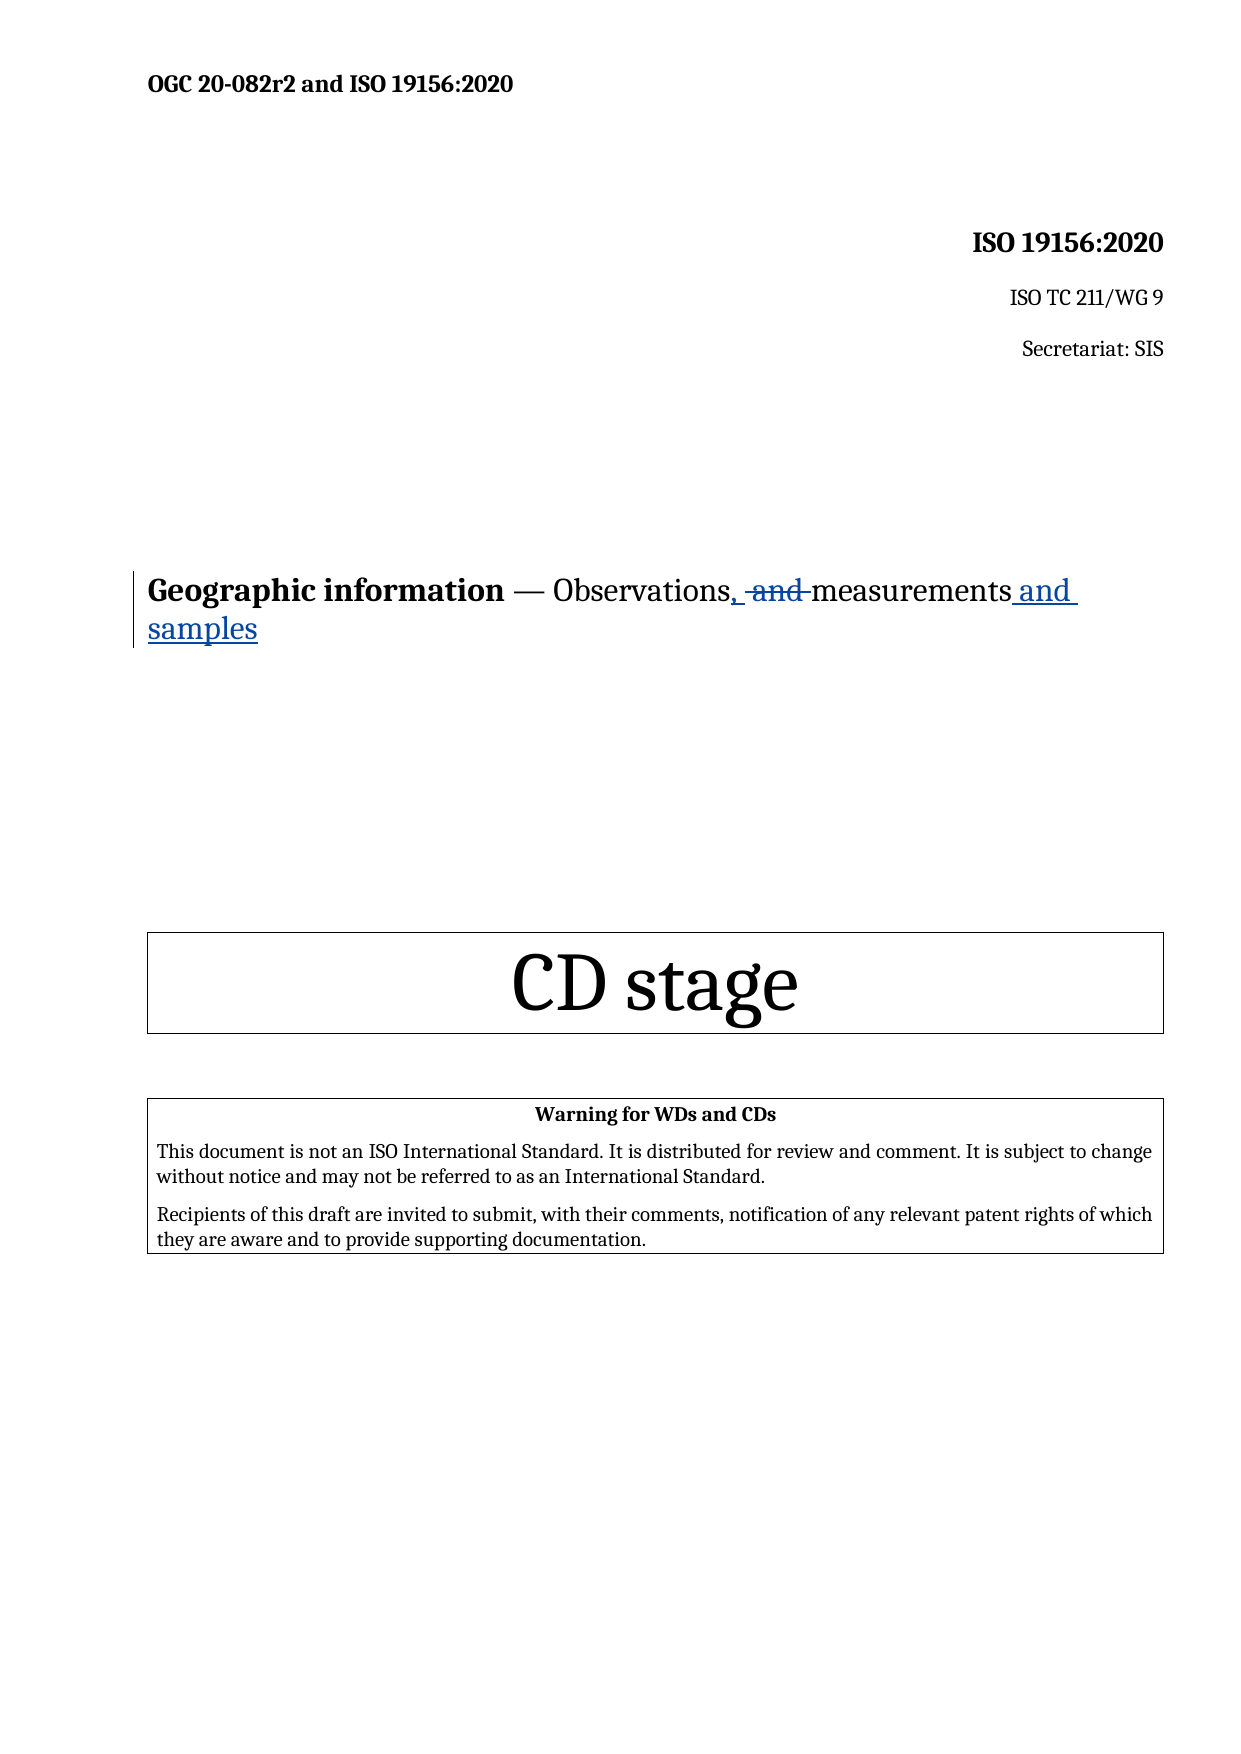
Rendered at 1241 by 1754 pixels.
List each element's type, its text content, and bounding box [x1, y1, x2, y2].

text Warning for WDs and CDs [148, 1099, 1163, 1126]
text Geographic information — Observationsmeasurements [148, 571, 1163, 648]
text Recipients of this draft are invited to submit, with their comments, notification of any relevant patent rights of which they are aware and to provide supporting documentation. [148, 1198, 1163, 1253]
text ISO TC 211/WG 9 [148, 285, 1163, 311]
text Secretariat: SIS [148, 336, 1163, 363]
text This document is not an ISO International Standard. It is distributed for review and comment. It is subject to change without notice and may not be referred to as an International Standard. [148, 1136, 1163, 1189]
text ISO 19156:2020 [148, 226, 1163, 260]
text CD stage [148, 933, 1163, 1033]
